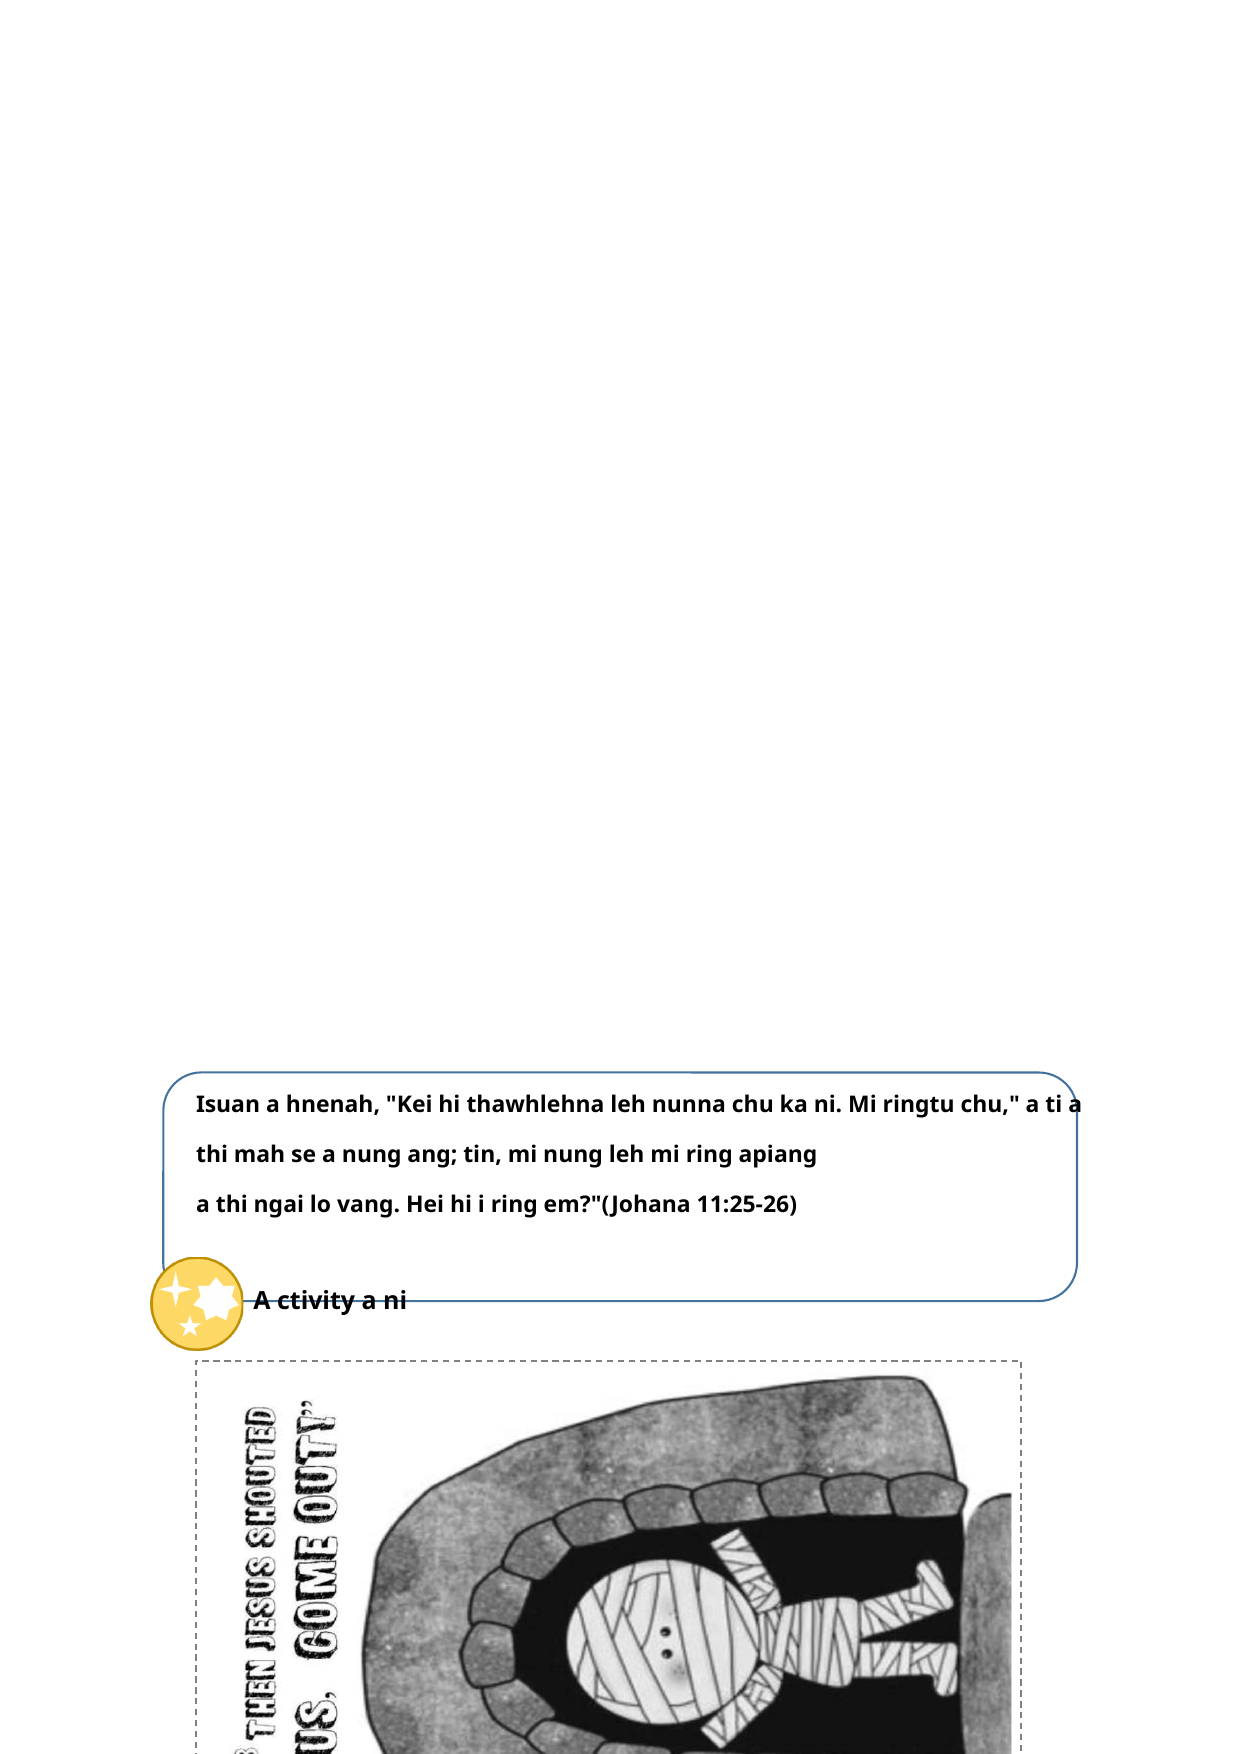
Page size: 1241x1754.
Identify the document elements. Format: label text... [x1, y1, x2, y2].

text a thi ngai lo vang. Hei hi i ring em?"(Johana 11:25-26) [150, 1188, 1090, 1220]
picture [150, 1257, 244, 1351]
text thi mah se a nung ang; tin, mi nung leh mi ring apiang [150, 1138, 1090, 1169]
picture [198, 1362, 1020, 1754]
text Isuan a hnenah, "Kei hi thawhlehna leh nunna chu ka ni. Mi ringtu chu," a ti a [150, 1088, 1090, 1119]
text A ctivity a ni [244, 1283, 1090, 1317]
